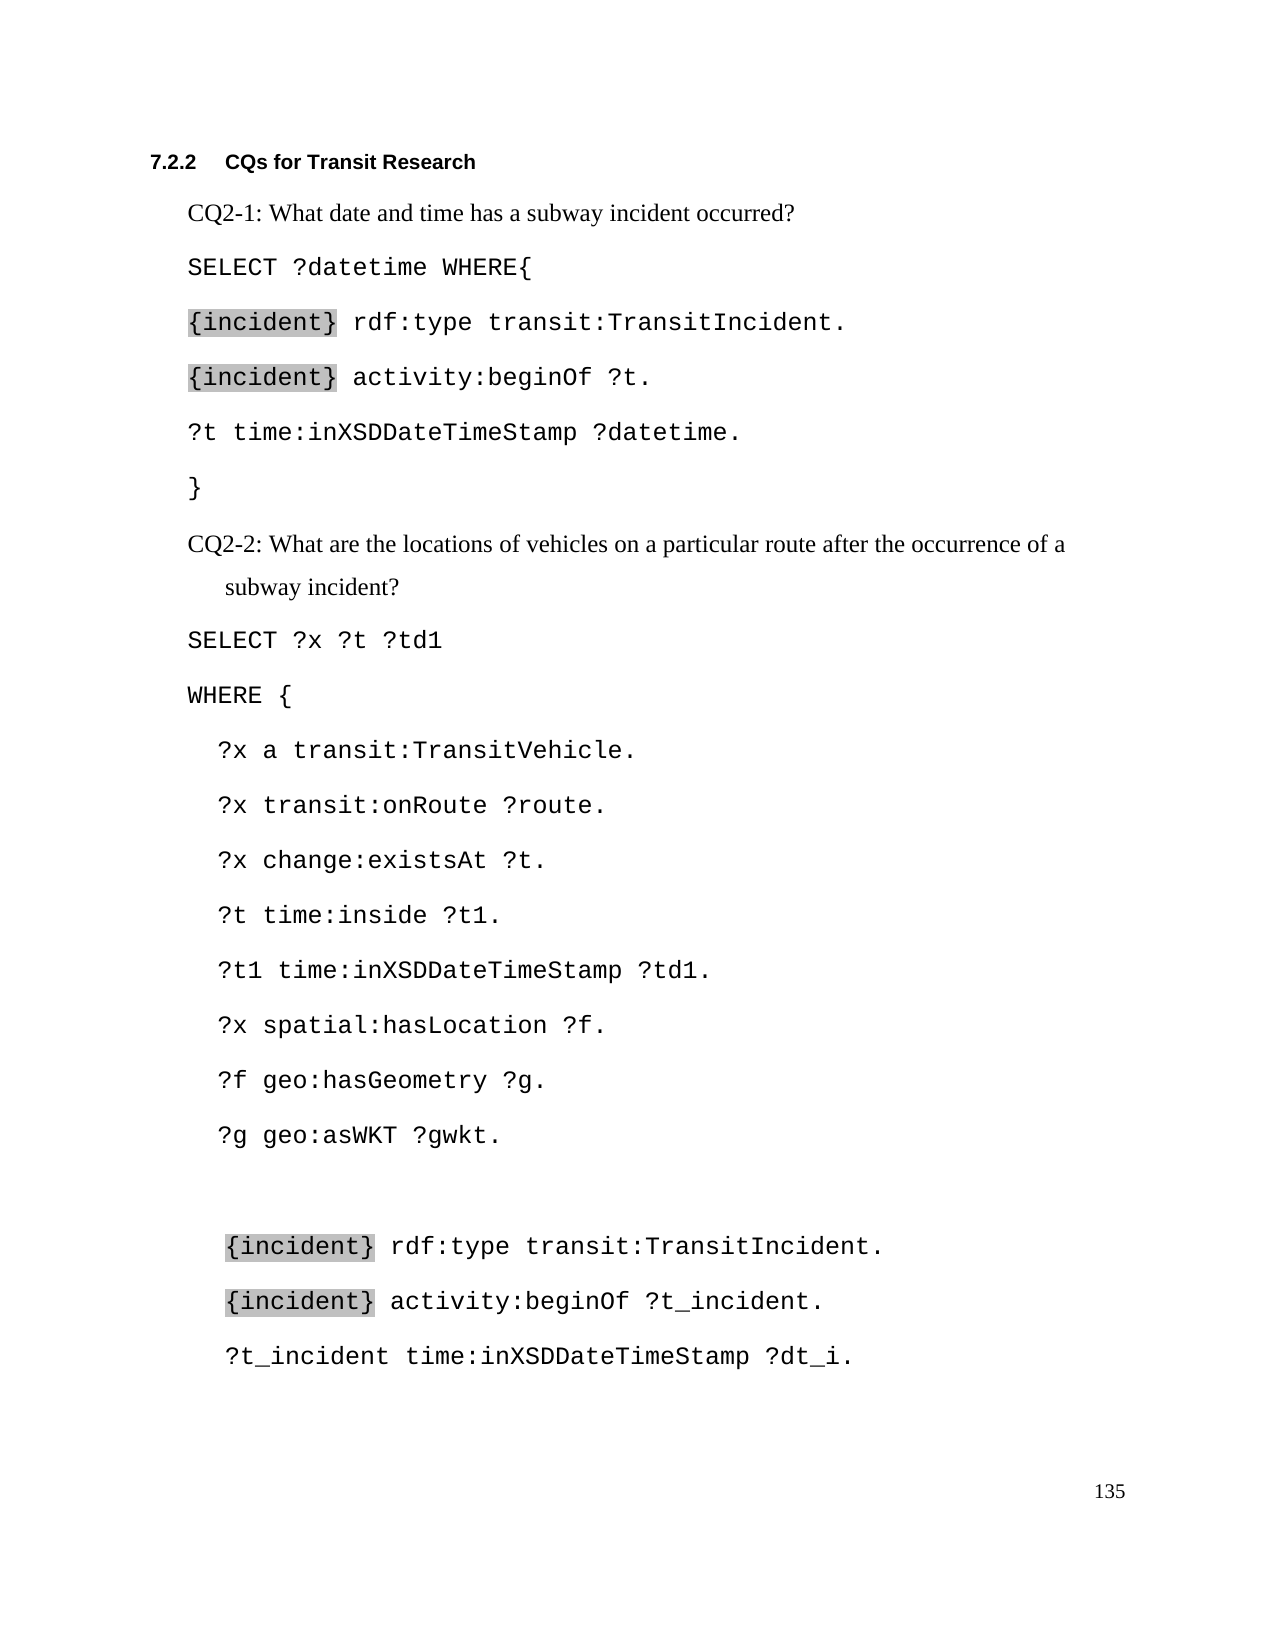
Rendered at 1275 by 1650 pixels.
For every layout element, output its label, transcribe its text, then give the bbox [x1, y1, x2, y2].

text } [187, 474, 1125, 502]
text CQ2-2: What are the locations of vehicles on a particular route after the occurrence of a subway incident? [187, 529, 1125, 601]
text WHERE { [187, 683, 1125, 711]
text ?t_incident time:inXSDDateTimeStamp ?dt_i. [225, 1343, 1125, 1372]
text ?x change:existsAt ?t. [187, 848, 1125, 876]
text {incident} rdf:type transit:TransitIncident. [337, 309, 1125, 337]
text ?t time:inside ?t1. [187, 903, 1125, 931]
text ?x a transit:TransitVehicle. [187, 738, 1125, 766]
text ?t time:inXSDDateTimeStamp ?datetime. [187, 419, 1125, 447]
text SELECT ?datetime WHERE{ [187, 254, 1125, 282]
text ?g geo:asWKT ?gwkt. [187, 1123, 1125, 1151]
text {incident} activity:beginOf ?t. [337, 364, 1125, 392]
text ?t1 time:inXSDDateTimeStamp ?td1. [187, 958, 1125, 986]
subtitle CQs for Transit Research [150, 150, 1125, 174]
text CQ2-1: What date and time has a subway incident occurred? [187, 198, 1125, 227]
text {incident} activity:beginOf ?t_incident. [225, 1288, 1125, 1317]
text ?f geo:hasGeometry ?g. [187, 1068, 1125, 1096]
text ?x spatial:hasLocation ?f. [187, 1013, 1125, 1041]
text {incident} rdf:type transit:TransitIncident. [187, 1233, 1125, 1262]
text ?x transit:onRoute ?route. [187, 793, 1125, 821]
text SELECT ?x ?t ?td1 [187, 628, 1125, 656]
